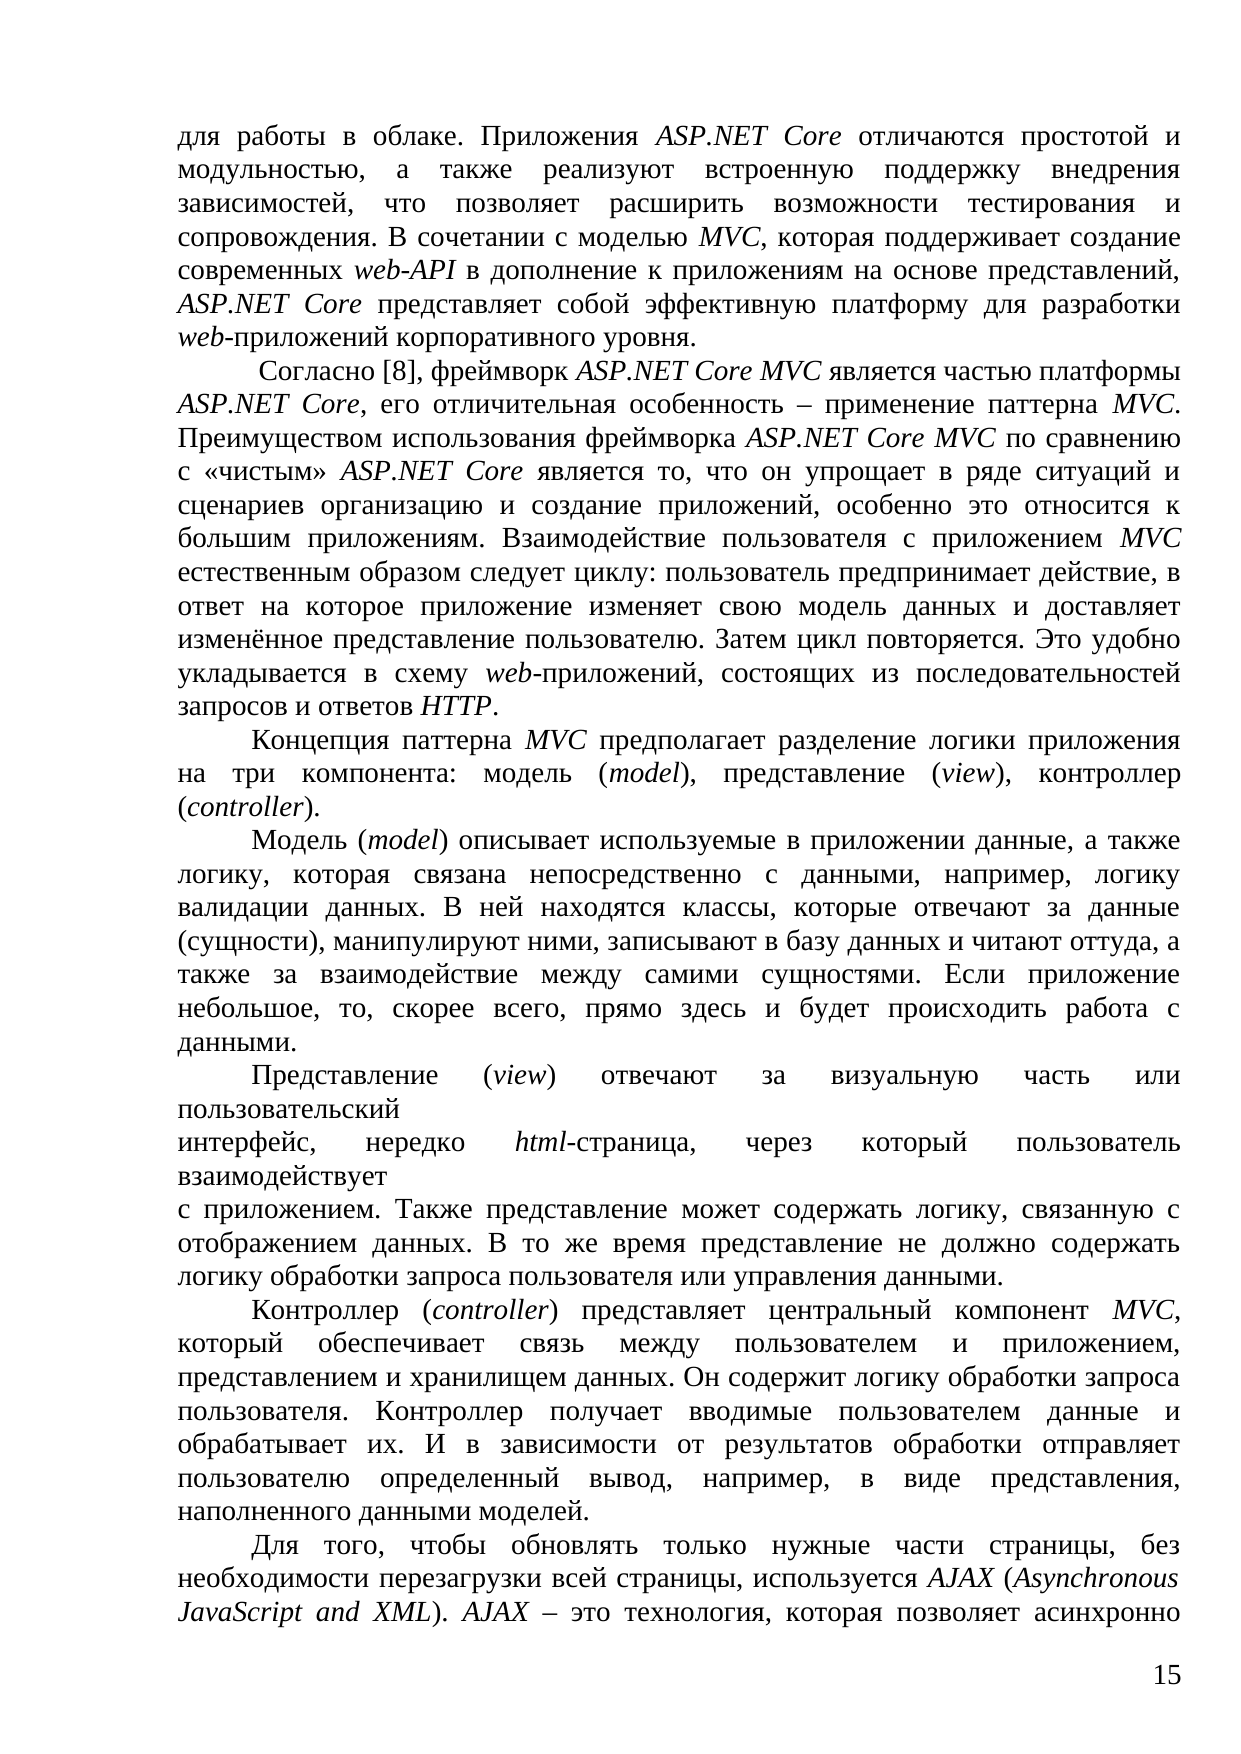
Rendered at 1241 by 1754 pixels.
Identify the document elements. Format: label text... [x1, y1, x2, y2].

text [177, 1527, 1181, 1627]
text Представление (view) отвечают за визуальную часть или пользовательский [177, 1057, 1181, 1124]
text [177, 118, 1181, 353]
text интерфейс, нередко html-страница, через который пользователь взаимодействует [177, 1124, 1181, 1191]
text Концепция паттерна MVC предполагает разделение логики приложения на три компонента: модель (model), представление (view), контроллер (controller). [177, 722, 1181, 822]
text с приложением. Также представление может содержать логику, связанную с отображением данных. В то же время представление не должно содержать логику обработки запроса пользователя или управления данными. [177, 1191, 1181, 1292]
text Модель (model) описывает используемые в приложении данные, а также логику, которая связана непосредственно с данными, например, логику валидации данных. В ней находятся классы, которые отвечают за данные (сущности), манипулируют ними, записывают в базу данных и читают оттуда, а также за взаимодействие между самими сущностями. Если приложение небольшое, то, скорее всего, прямо здесь и будет происходить работа с данными. [177, 822, 1181, 1057]
text Согласно [8], фреймворк ASP.NET Core MVC является частью платформы ASP.NET Core, его отличительная особенность – применение паттерна MVC. Преимуществом использования фреймворка ASP.NET Core MVC по сравнению с «чистым» ASP.NET Core является то, что он упрощает в ряде ситуаций и сценариев организацию и создание приложений, особенно это относится к большим приложениям. Взаимодействие пользователя с приложением MVC естественным образом следует циклу: пользователь предпринимает действие, в ответ на которое приложение изменяет свою модель данных и доставляет изменённое представление пользователю. Затем цикл повторяется. Это удобно укладывается в схему web-приложений, состоящих из последовательностей запросов и ответов HTTP. [177, 353, 1181, 722]
text Контроллер (controller) представляет центральный компонент MVC, который обеспечивает связь между пользователем и приложением, представлением и хранилищем данных. Он содержит логику обработки запроса пользователя. Контроллер получает вводимые пользователем данные и обрабатывает их. И в зависимости от результатов обработки отправляет пользователю определенный вывод, например, в виде представления, наполненного данными моделей. [177, 1292, 1181, 1527]
